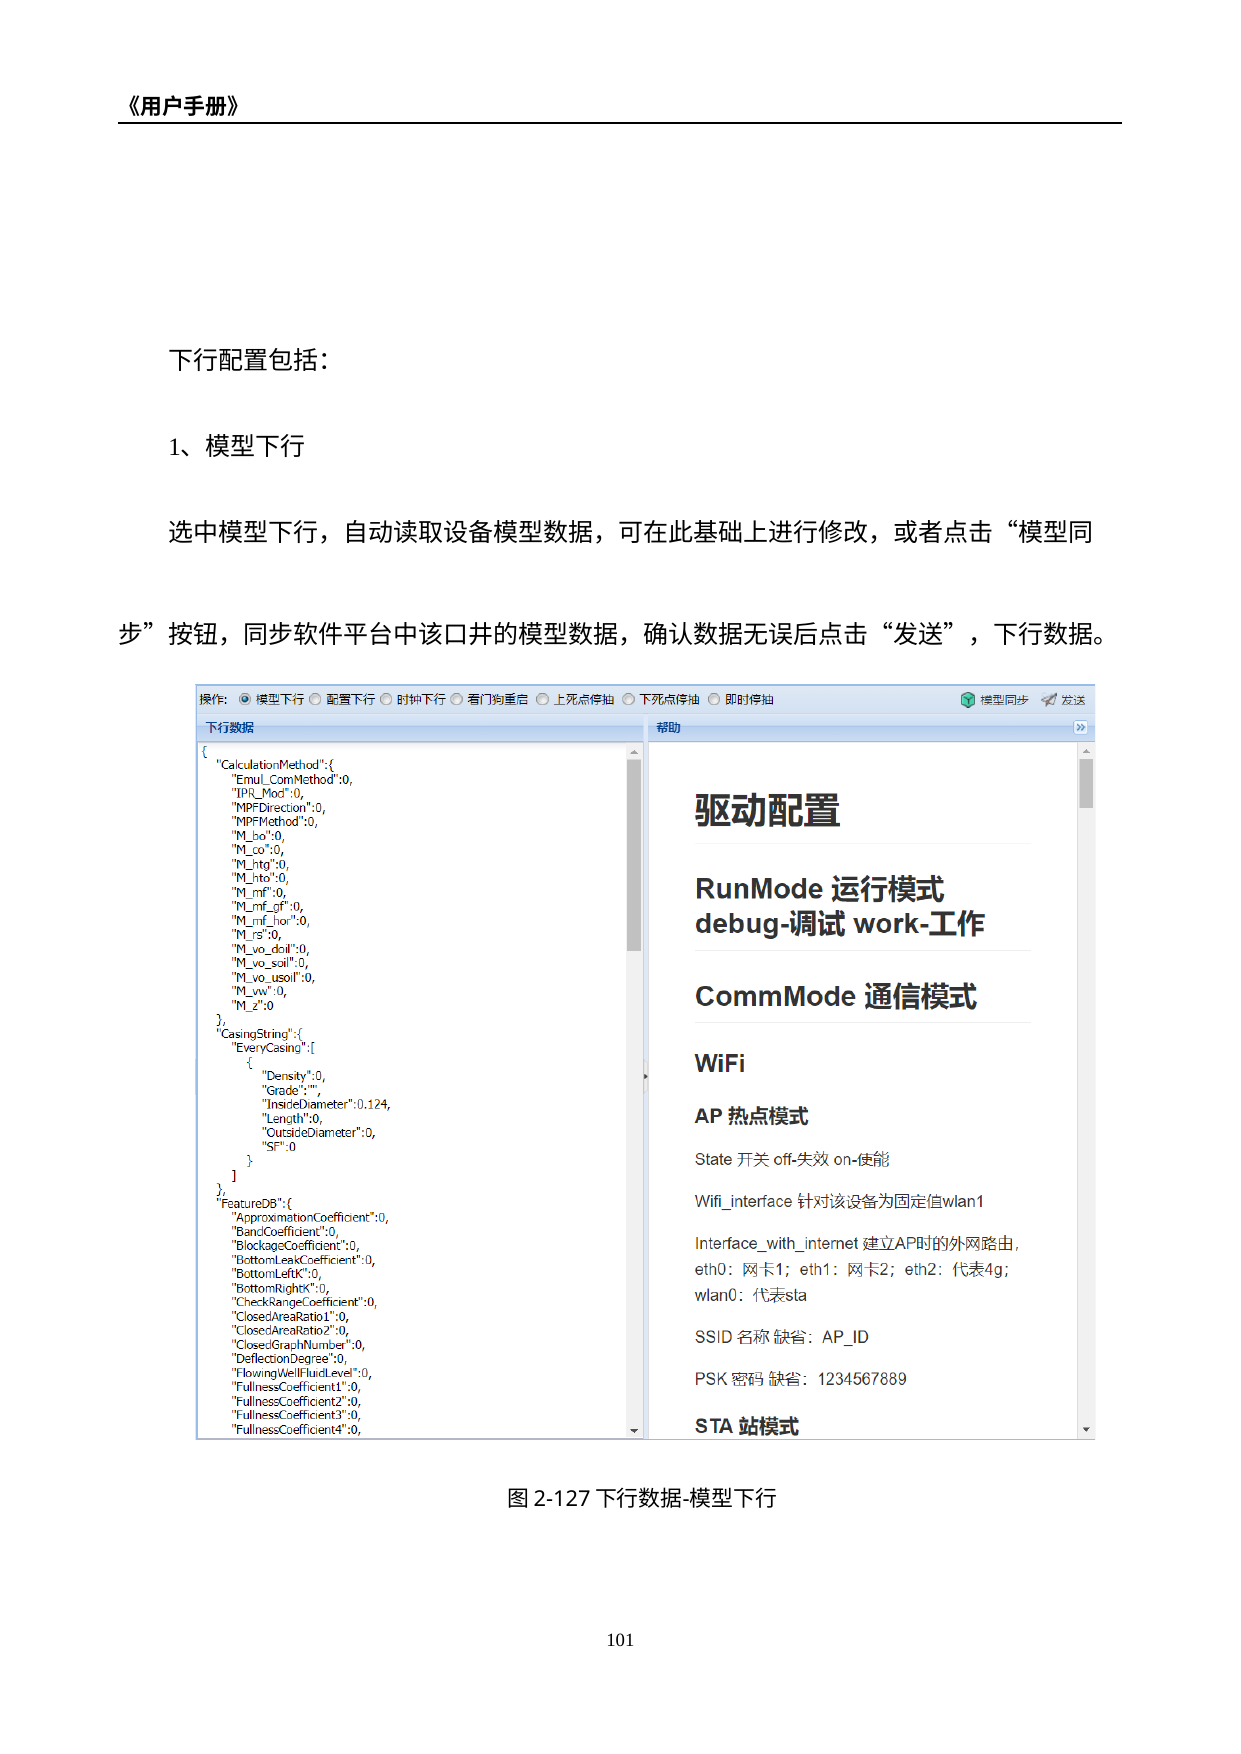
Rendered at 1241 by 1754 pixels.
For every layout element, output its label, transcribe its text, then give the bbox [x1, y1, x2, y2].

text 1、模型下行 [118, 411, 1122, 479]
text 下行配置包括： [118, 325, 1122, 393]
text 选中模型下行，自动读取设备模型数据，可在此基础上进行修改，或者点击“模型同步”按钮，同步软件平台中该口井的模型数据，确认数据无误后点击“发送”，下行数据。 [118, 497, 1122, 667]
text 图2-127下行数据-模型下行 [118, 1480, 1122, 1514]
picture [195, 684, 1096, 1440]
